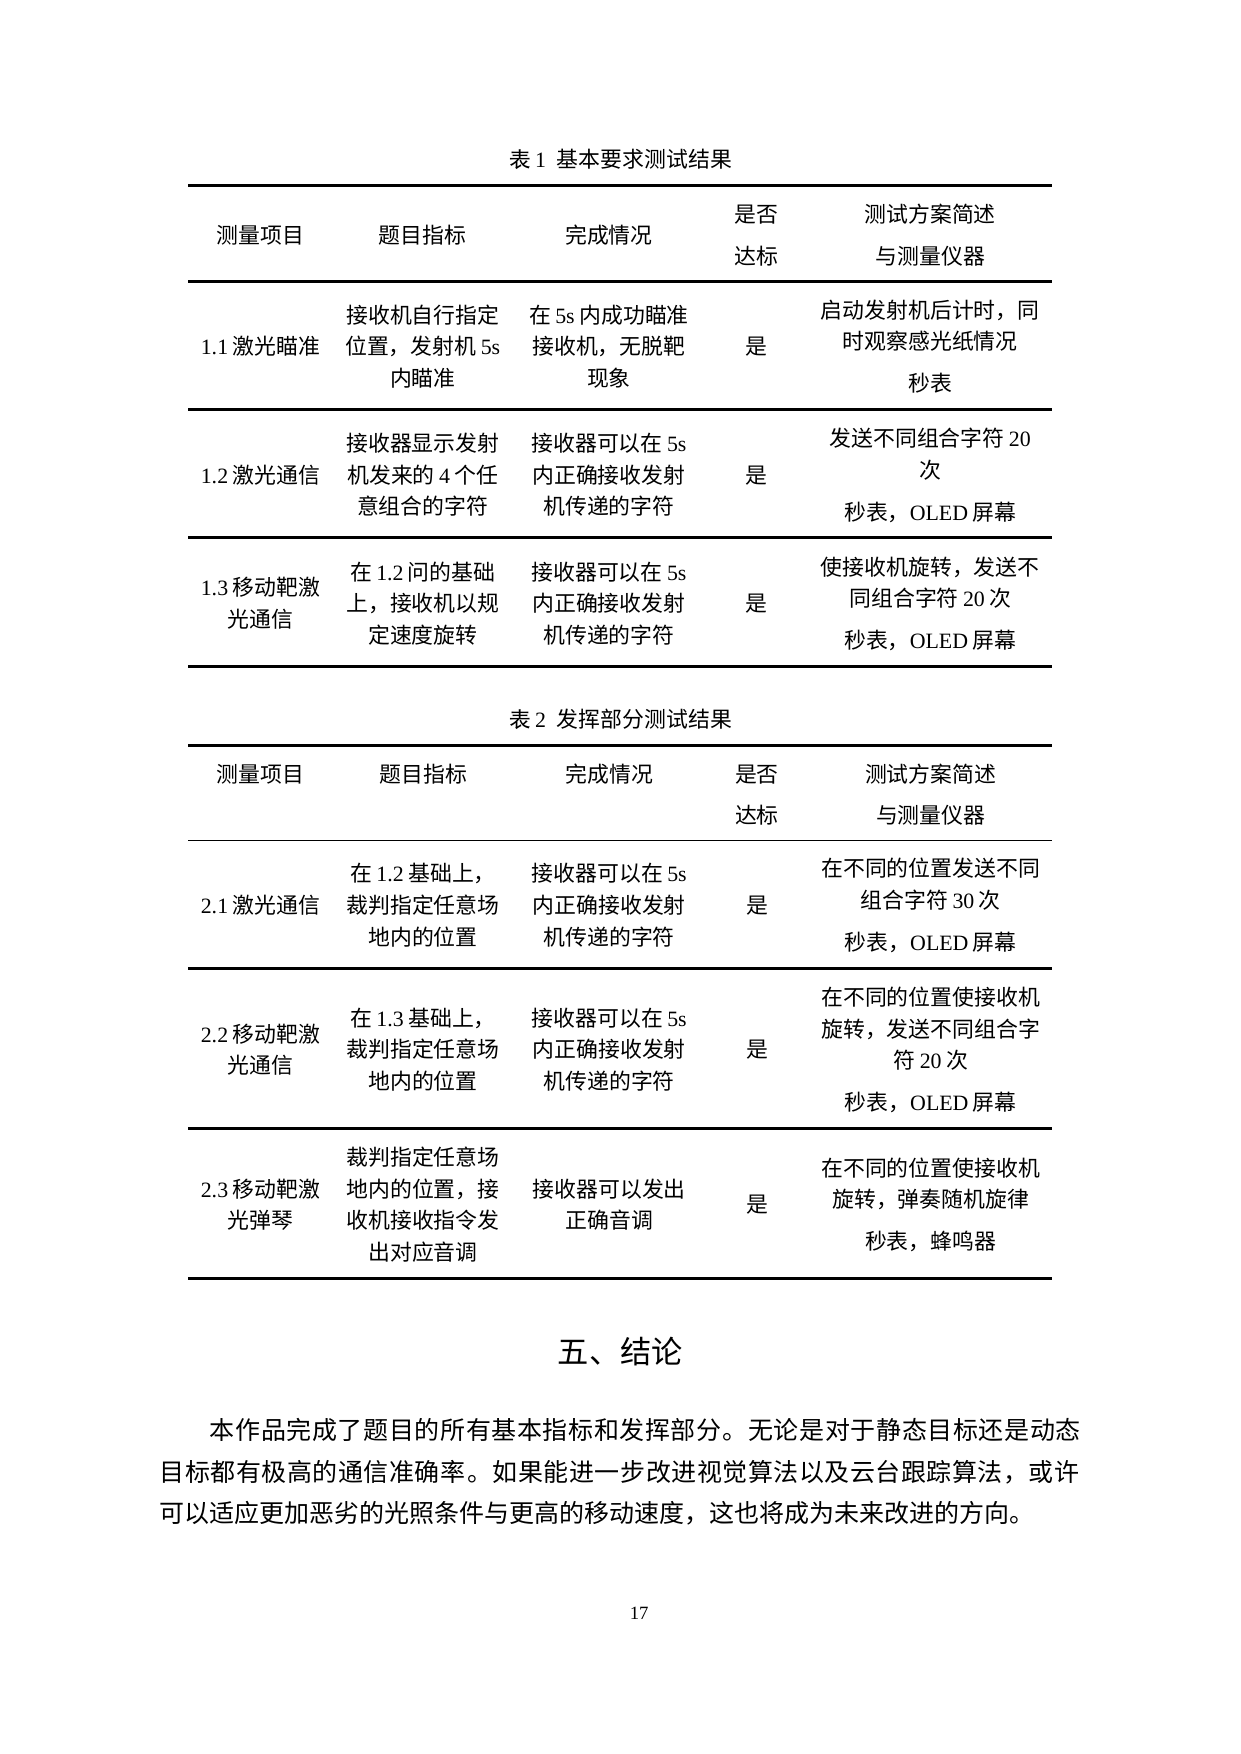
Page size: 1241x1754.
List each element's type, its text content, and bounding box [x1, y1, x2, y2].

table_header 完成情况 [513, 747, 705, 840]
table_cell 发送不同组合字符20次 秒表，OLED屏幕 [808, 411, 1052, 536]
table_cell 是 [705, 841, 808, 967]
table_cell 接收器可以在5s内正确接收发射机传递的字符 [513, 539, 705, 665]
table_cell 在不同的位置使接收机旋转，弹奏随机旋律 秒表，蜂鸣器 [809, 1130, 1052, 1277]
table_header 是否 达标 [705, 187, 808, 280]
table_header 测量项目 [188, 187, 332, 280]
table_cell 2.1激光通信 [188, 841, 332, 967]
table_cell 是 [705, 539, 808, 665]
text 本作品完成了题目的所有基本指标和发挥部分。无论是对于静态目标还是动态目标都有极高的通信准确率。如果能进一步改进视觉算法以及云台跟踪算法，或许可以适应更加恶劣的光照条件与更高的移动速度，这也将成为未来改进的方向。 [159, 1406, 1081, 1531]
table_cell 是 [705, 1130, 808, 1277]
table_cell 2.3移动靶激光弹琴 [188, 1130, 332, 1277]
table_cell 1.2激光通信 [188, 411, 332, 536]
table_cell 使接收机旋转，发送不同组合字符20次 秒表，OLED屏幕 [808, 539, 1052, 665]
table_cell 是 [705, 970, 808, 1127]
table_cell 在5s内成功瞄准接收机，无脱靶现象 [513, 283, 705, 408]
table_cell 接收器可以在5s内正确接收发射机传递的字符 [513, 411, 705, 536]
table_cell 在不同的位置使接收机旋转，发送不同组合字符20次 秒表，OLED屏幕 [809, 970, 1052, 1127]
table_cell 在不同的位置发送不同组合字符30次 秒表，OLED屏幕 [809, 841, 1052, 967]
table_cell 在1.2基础上，裁判指定任意场地内的位置 [333, 841, 513, 967]
table_cell 在1.2问的基础上，接收机以规定速度旋转 [333, 539, 512, 665]
table_cell 接收器可以在5s内正确接收发射机传递的字符 [513, 841, 705, 967]
table_header 测试方案简述 与测量仪器 [808, 187, 1052, 280]
table_header 是否 达标 [705, 747, 808, 840]
subtitle 结论 [159, 1330, 1081, 1372]
table_cell 接收器可以在5s内正确接收发射机传递的字符 [513, 970, 705, 1127]
table_cell 是 [705, 283, 808, 408]
table_cell 裁判指定任意场地内的位置，接收机接收指令发出对应音调 [333, 1130, 513, 1277]
table_cell 是 [705, 411, 808, 536]
table_header 测量项目 [188, 747, 332, 840]
table_header 测试方案简述 与测量仪器 [809, 747, 1052, 840]
table_header 题目指标 [333, 747, 513, 840]
table_cell 接收器可以发出正确音调 [513, 1130, 705, 1277]
table_header 题目指标 [333, 187, 512, 280]
table_cell 启动发射机后计时，同时观察感光纸情况 秒表 [808, 283, 1052, 408]
table_cell 接收机自行指定位置，发射机5s内瞄准 [333, 283, 512, 408]
table_header 完成情况 [513, 187, 705, 280]
table_cell 1.3移动靶激光通信 [188, 539, 332, 665]
table_cell 在1.3基础上，裁判指定任意场地内的位置 [333, 970, 513, 1127]
text 表2 发挥部分测试结果 [159, 702, 1081, 733]
text 表1 基本要求测试结果 [159, 142, 1081, 173]
table_cell 1.1激光瞄准 [188, 283, 332, 408]
table_cell 2.2移动靶激光通信 [188, 970, 332, 1127]
table_cell 接收器显示发射机发来的4个任意组合的字符 [333, 411, 512, 536]
